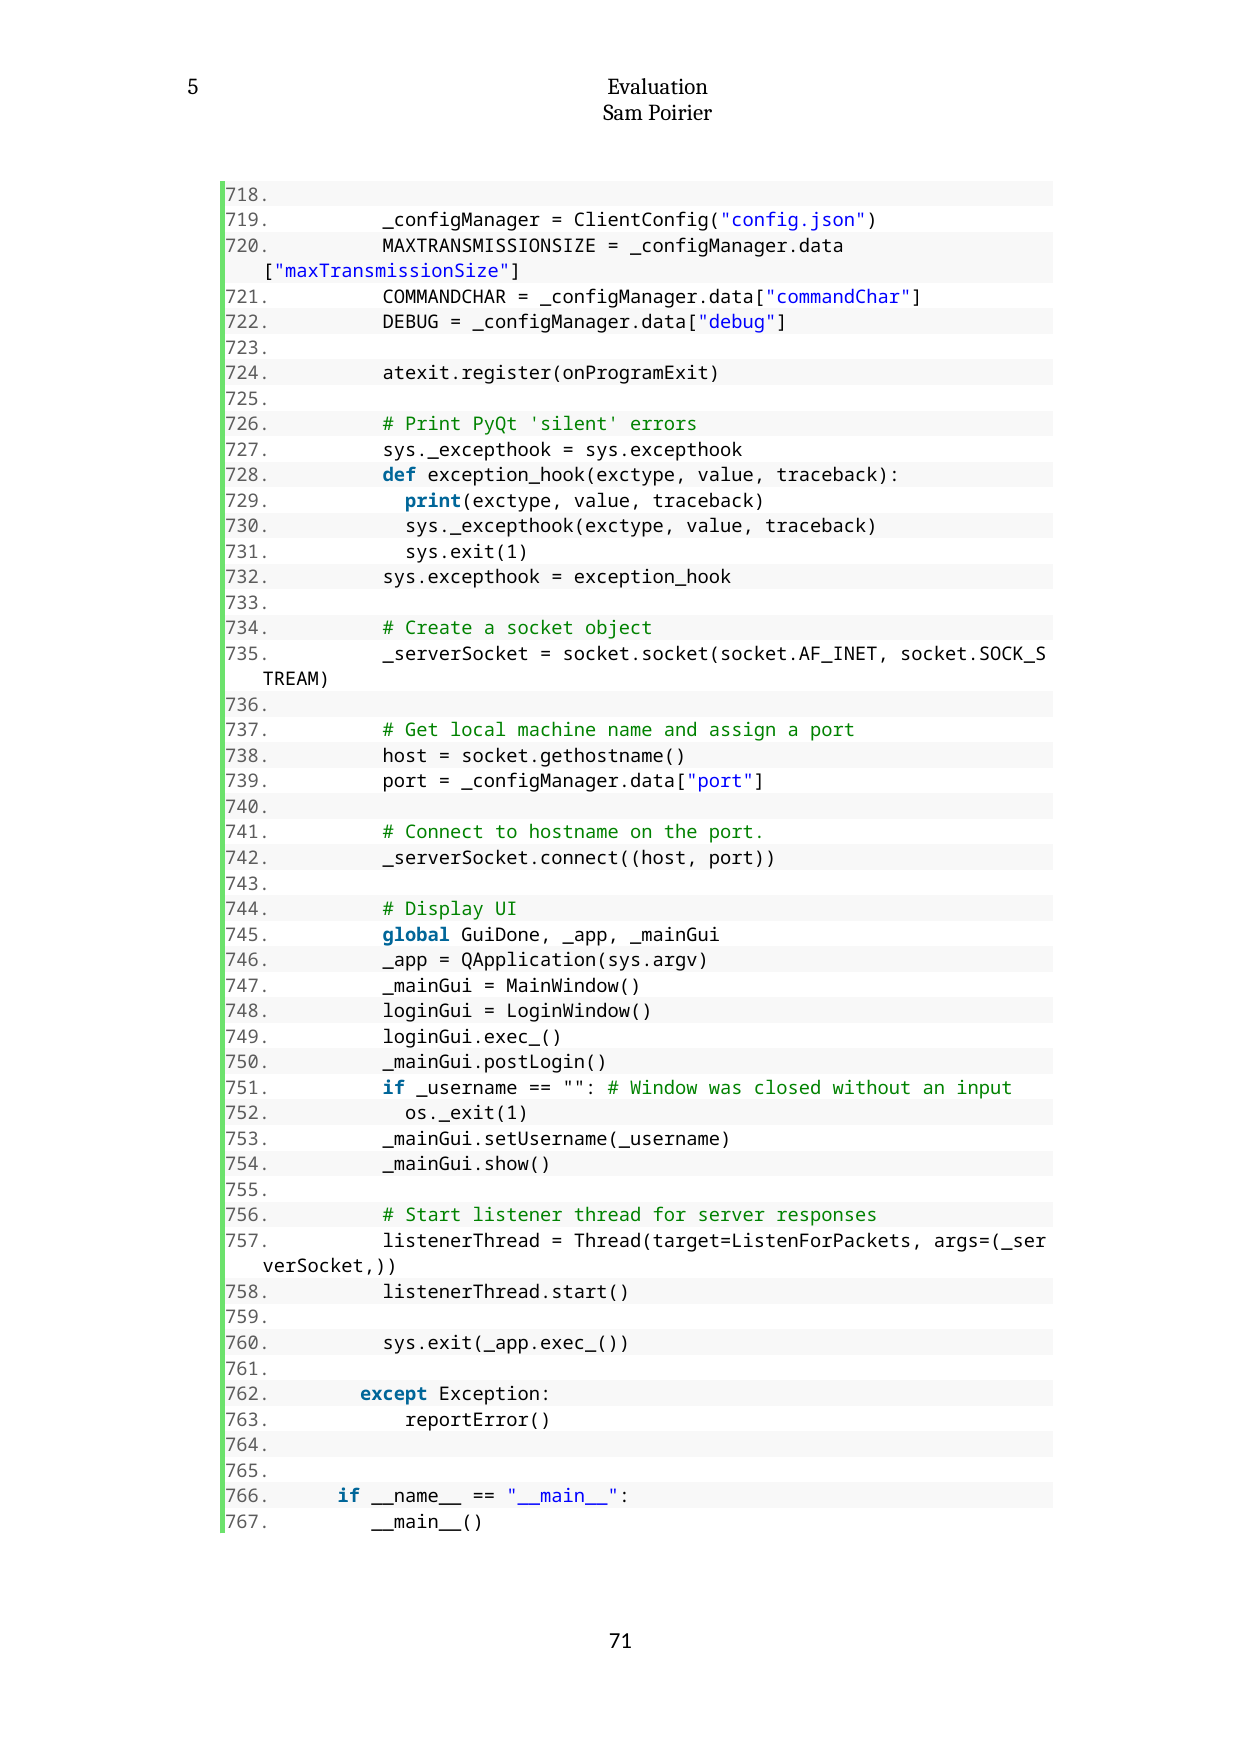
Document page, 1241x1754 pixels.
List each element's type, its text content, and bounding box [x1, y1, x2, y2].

list COMMANDCHAR = _configManager.data["commandChar"] [225, 283, 1053, 308]
list DEBUG = _configManager.data["debug"] [225, 308, 1053, 334]
list host = socket.gethostname() [225, 742, 1053, 768]
list os._exit(1) [225, 1099, 1053, 1125]
list listenerThread.start() [225, 1278, 1053, 1304]
list _app = QApplication(sys.argv) [225, 946, 1053, 972]
list # Start listener thread for server responses [225, 1202, 1053, 1227]
list port = _configManager.data["port"] [225, 768, 1053, 793]
list # Print PyQt 'silent' errors [225, 411, 1053, 436]
list _mainGui.setUsername(_username) [225, 1125, 1053, 1151]
list __main__() [225, 1508, 1053, 1533]
list # Create a socket object [225, 615, 1053, 640]
list listenerThread = Thread(target=ListenForPackets, args=(_serverSocket,)) [225, 1227, 1053, 1278]
list MAXTRANSMISSIONSIZE = _configManager.data["maxTransmissionSize"] [225, 232, 1053, 283]
list sys.excepthook = exception_hook [225, 564, 1053, 589]
list sys._excepthook(exctype, value, traceback) [225, 513, 1053, 538]
list sys._excepthook = sys.excepthook [225, 436, 1053, 462]
list if _username == "": # Window was closed without an input [225, 1074, 1053, 1099]
list reportError() [225, 1406, 1053, 1431]
list _serverSocket.connect((host, port)) [225, 844, 1053, 870]
list loginGui.exec_() [225, 1023, 1053, 1048]
list # Get local machine name and assign a port [225, 717, 1053, 742]
list loginGui = LoginWindow() [225, 997, 1053, 1023]
list global GuiDone, _app, _mainGui [225, 921, 1053, 946]
list _mainGui.show() [225, 1151, 1053, 1176]
list _configManager = ClientConfig("config.json") [225, 206, 1053, 232]
list atexit.register(onProgramExit) [225, 359, 1053, 385]
list sys.exit(1) [225, 538, 1053, 564]
list # Connect to hostname on the port. [225, 819, 1053, 844]
list # Display UI [225, 895, 1053, 921]
list def exception_hook(exctype, value, traceback): [225, 462, 1053, 487]
list except Exception: [225, 1380, 1053, 1406]
list _mainGui = MainWindow() [225, 972, 1053, 997]
list _mainGui.postLogin() [225, 1048, 1053, 1074]
list sys.exit(_app.exec_()) [225, 1329, 1053, 1355]
list print(exctype, value, traceback) [225, 487, 1053, 513]
list _serverSocket = socket.socket(socket.AF_INET, socket.SOCK_STREAM) [225, 640, 1053, 691]
list if __name__ == "__main__": [225, 1482, 1053, 1508]
